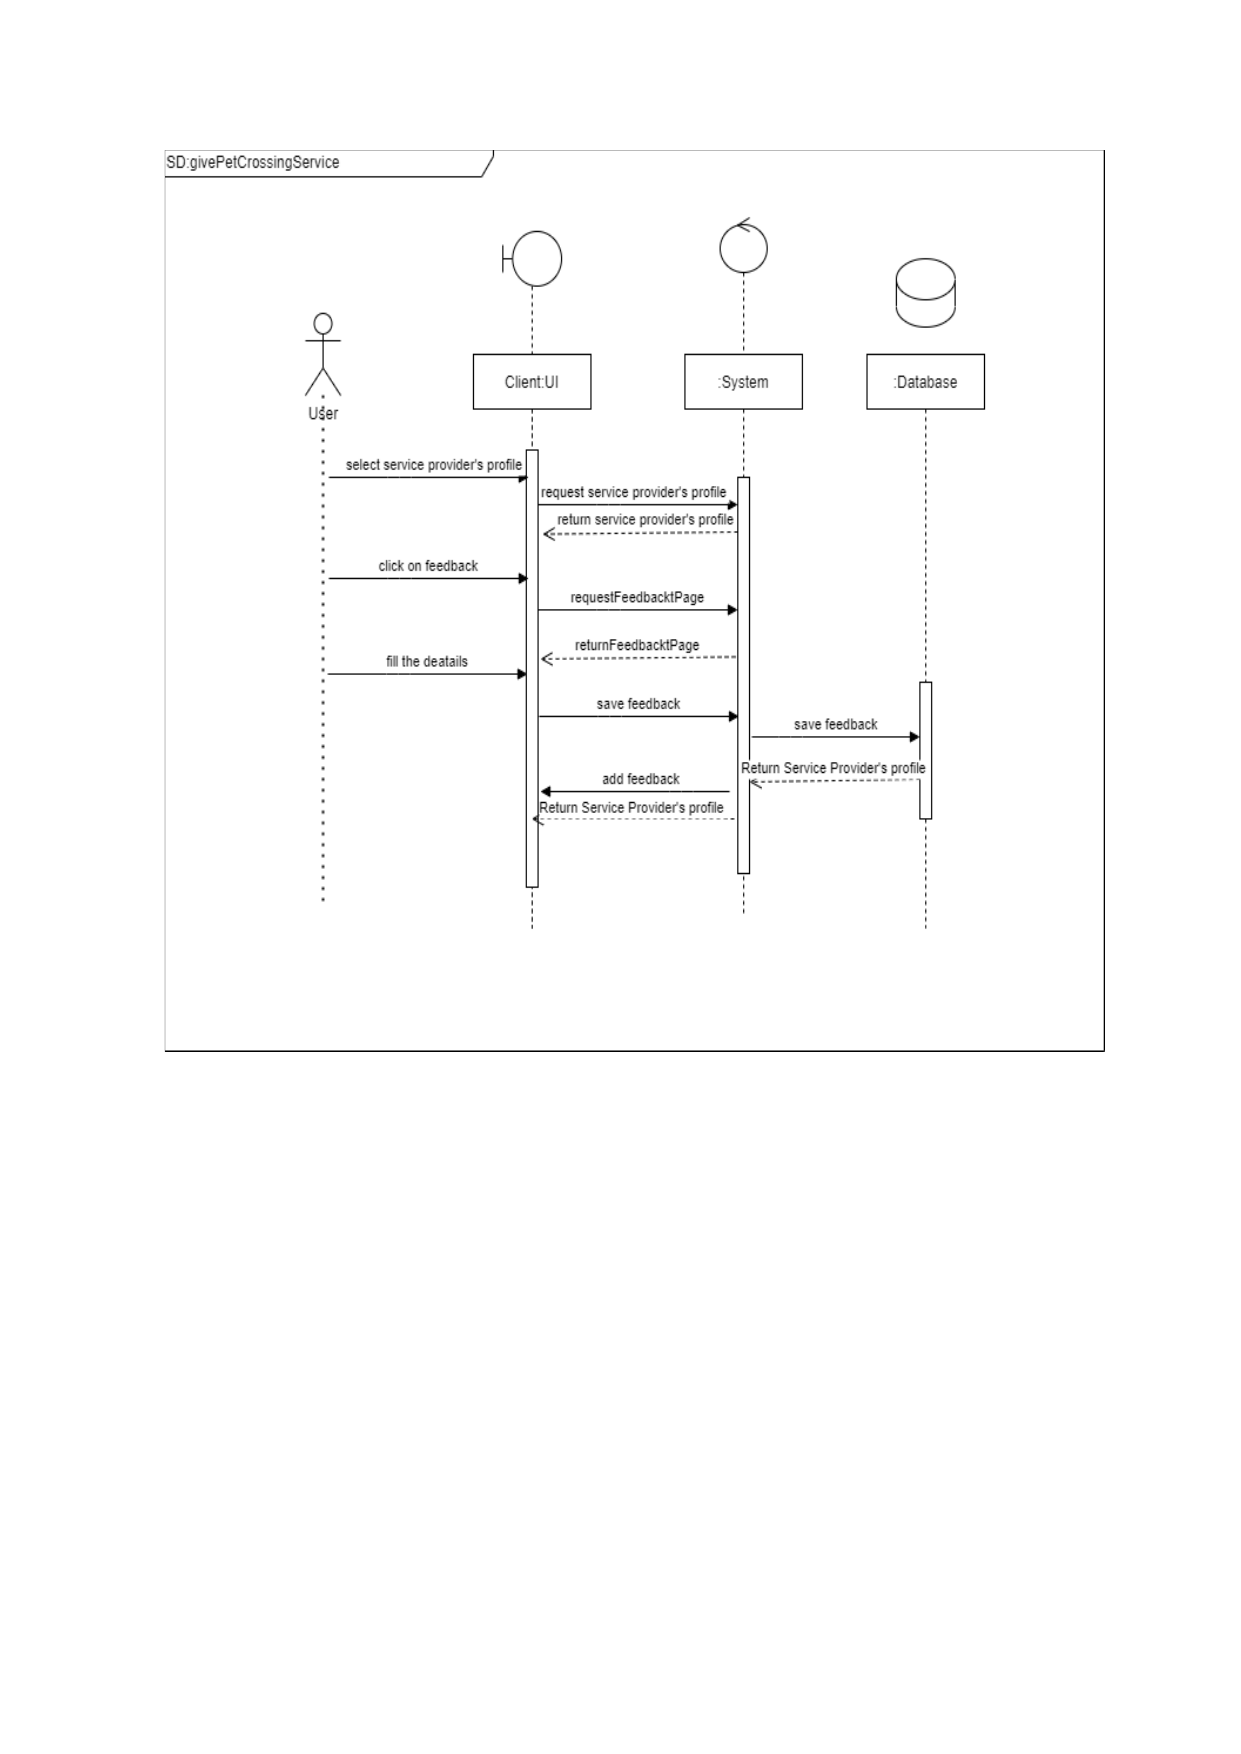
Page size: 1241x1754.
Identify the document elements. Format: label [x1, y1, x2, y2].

picture [164, 150, 1105, 1052]
